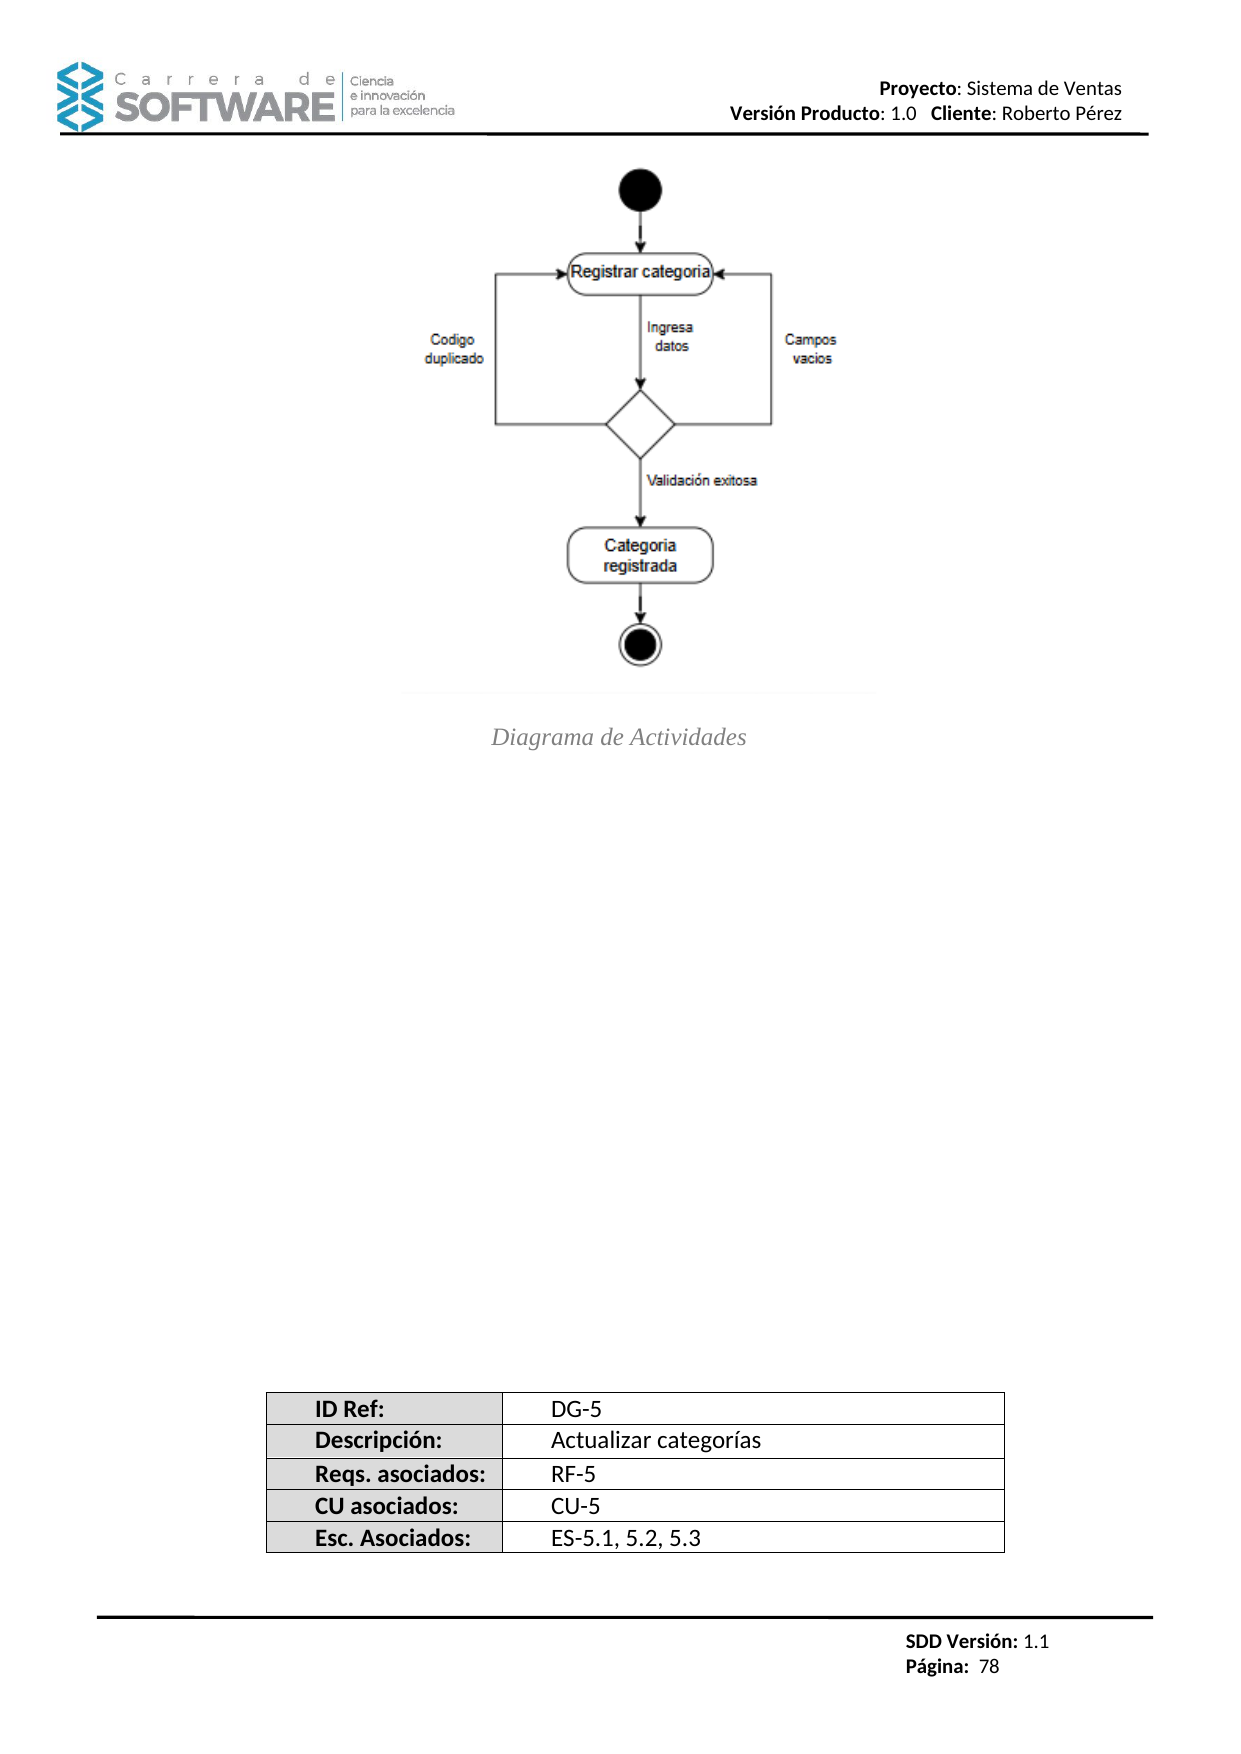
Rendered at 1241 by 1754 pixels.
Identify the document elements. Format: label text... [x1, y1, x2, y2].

table_cell CU-5 [503, 1490, 1004, 1521]
text Diagrama de Actividades [118, 722, 1122, 751]
table_cell Esc. Asociados: [267, 1522, 502, 1552]
table_cell Actualizar categorías [503, 1425, 1004, 1457]
table_header DG-5 [503, 1393, 1004, 1424]
table_cell Descripción: [267, 1425, 502, 1457]
table_cell ES-5.1, 5.2, 5.3 [503, 1522, 1004, 1552]
table_cell CU asociados: [267, 1490, 502, 1521]
table_cell RF-5 [503, 1459, 1004, 1489]
table_header ID Ref: [267, 1393, 502, 1424]
picture [46, 46, 877, 694]
table_cell Reqs. asociados: [267, 1459, 502, 1489]
